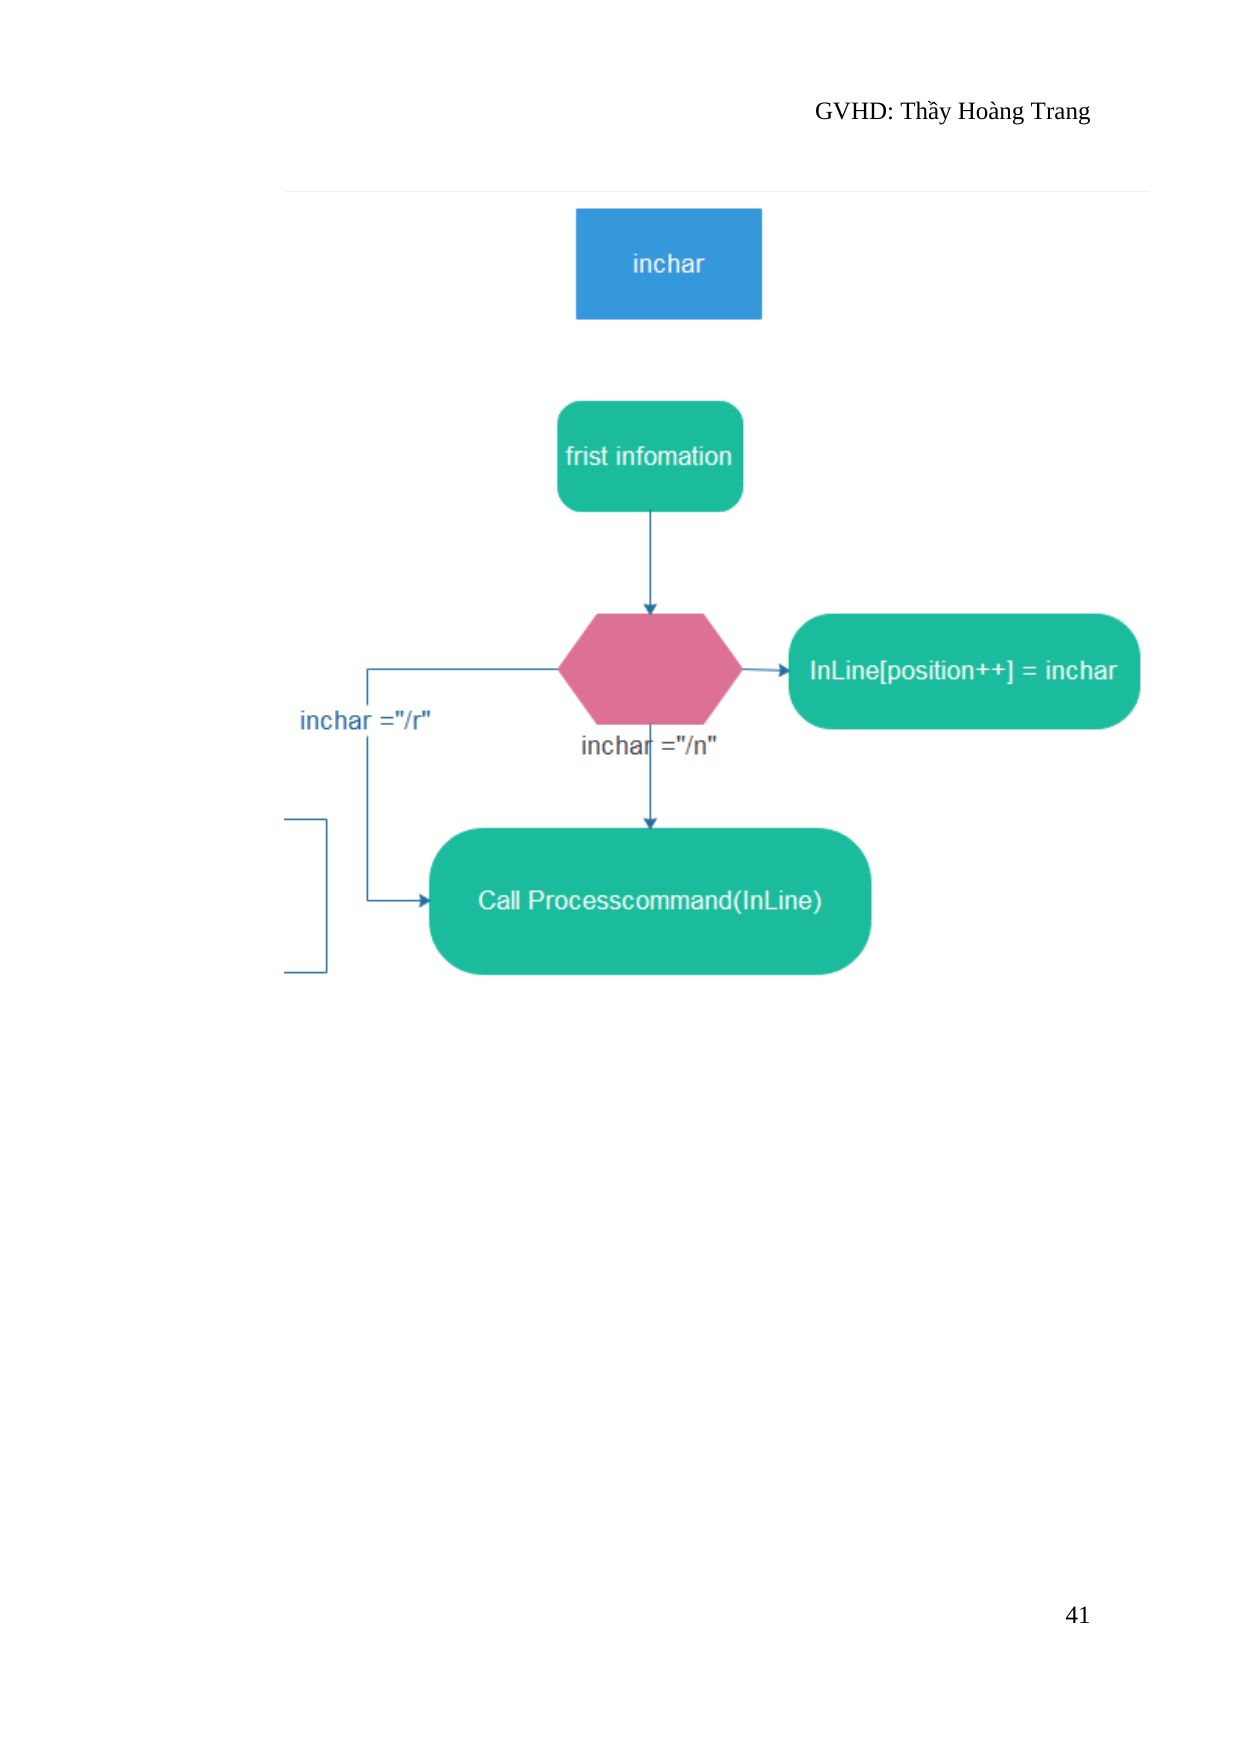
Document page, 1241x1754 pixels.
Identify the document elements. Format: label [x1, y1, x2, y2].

picture [284, 191, 1150, 1066]
